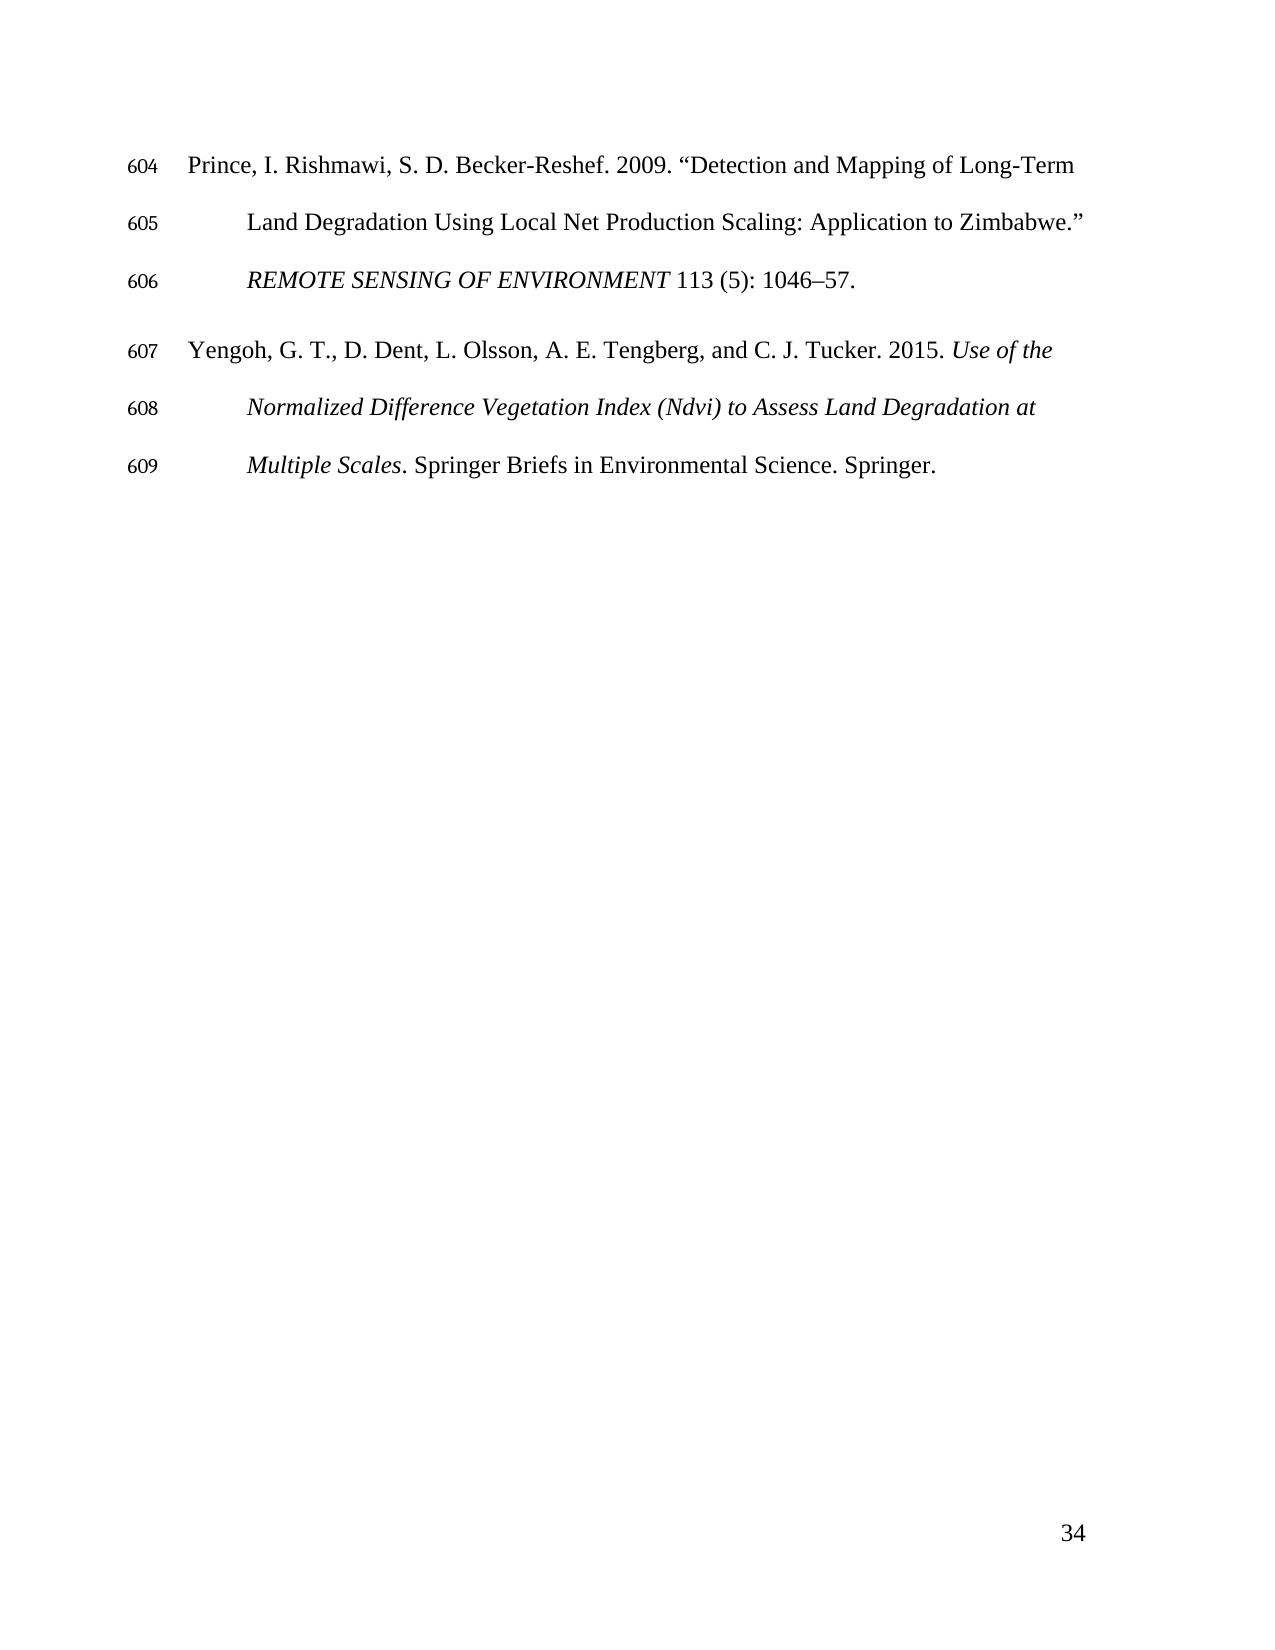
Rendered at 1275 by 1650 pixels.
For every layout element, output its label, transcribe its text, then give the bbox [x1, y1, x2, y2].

text Prince, I. Rishmawi, S. D. Becker-Reshef. 2009. “Detection and Mapping of Long-Term Land Degradation Using Local Net Production Scaling: Application to Zimbabwe.” REMOTE SENSING OF ENVIRONMENT 113 (5): 1046–57. [187, 150, 1087, 294]
text Yengoh, G. T., D. Dent, L. Olsson, A. E. Tengberg, and C. J. Tucker. 2015. Use of the Normalized Difference Vegetation Index (Ndvi) to Assess Land Degradation at Multiple Scales. Springer Briefs in Environmental Science. Springer. [187, 335, 1087, 479]
